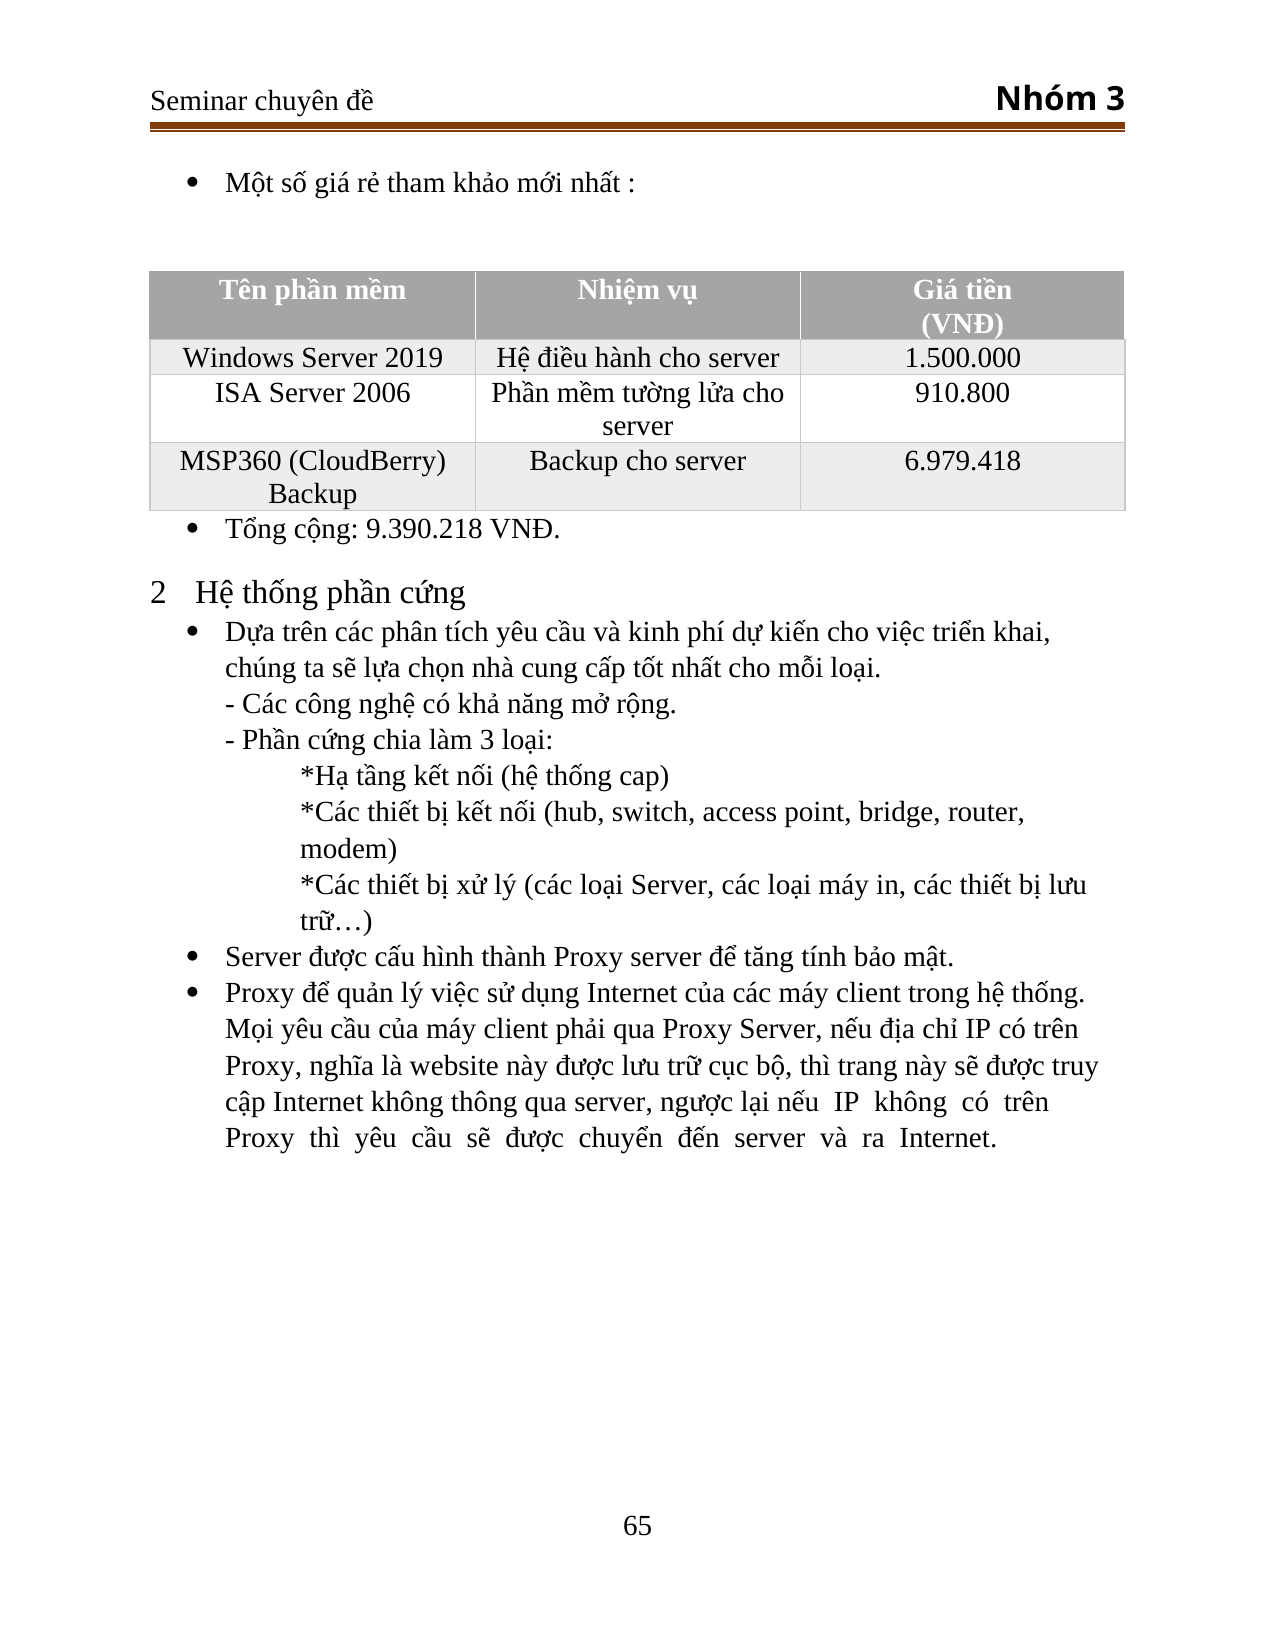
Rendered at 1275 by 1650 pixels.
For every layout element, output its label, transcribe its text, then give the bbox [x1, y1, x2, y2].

table_cell 1.500.000 [801, 340, 1124, 374]
list Proxy để quản lý việc sử dụng Internet của các máy client trong hệ thống. Mọi yêu cầu của máy client phải qua Proxy Server, nếu địa chỉ IP có trên Proxy, nghĩa là website này được lưu trữ cục bộ, thì trang này sẽ được truy cập Internet không thông qua server, ngược lại nếu IP không có trên Proxy thì yêu cầu sẽ được chuyển đến server và ra Internet. [187, 975, 1125, 1154]
list - Phần cứng chia làm 3 loại: [225, 722, 1125, 756]
table_header Tên phần mềm [151, 272, 475, 339]
list *Các thiết bị xử lý (các loại Server, các loại máy in, các thiết bị lưu trữ…) [300, 867, 1125, 937]
table_cell 6.979.418 [801, 443, 1124, 510]
table_cell Windows Server 2019 [151, 340, 475, 374]
subtitle Hệ thống phần cứng [150, 572, 1125, 611]
table_cell Phần mềm tường lửa cho server [476, 375, 800, 442]
table_cell Hệ điều hành cho server [476, 340, 800, 374]
list Một số giá rẻ tham khảo mới nhất : [187, 165, 1125, 199]
table_cell Backup cho server [476, 443, 800, 510]
table_cell 910.800 [801, 375, 1124, 442]
list *Hạ tầng kết nối (hệ thống cap) [225, 758, 1125, 792]
table_header Nhiệm vụ [476, 272, 800, 339]
list - Các công nghệ có khả năng mở rộng. [225, 686, 1125, 720]
list *Các thiết bị kết nối (hub, switch, access point, bridge, router, modem) [300, 794, 1125, 864]
list Server được cấu hình thành Proxy server để tăng tính bảo mật. [187, 939, 1125, 973]
list Tổng cộng: 9.390.218 VNĐ. [187, 511, 1125, 545]
table_cell ISA Server 2006 [151, 375, 475, 442]
list Dựa trên các phân tích yêu cầu và kinh phí dự kiến cho việc triển khai, chúng ta sẽ lựa chọn nhà cung cấp tốt nhất cho mỗi loại. [187, 614, 1125, 683]
table_cell MSP360 (CloudBerry) Backup [151, 443, 475, 510]
table_header Giá tiền (VNĐ) [801, 272, 1124, 339]
